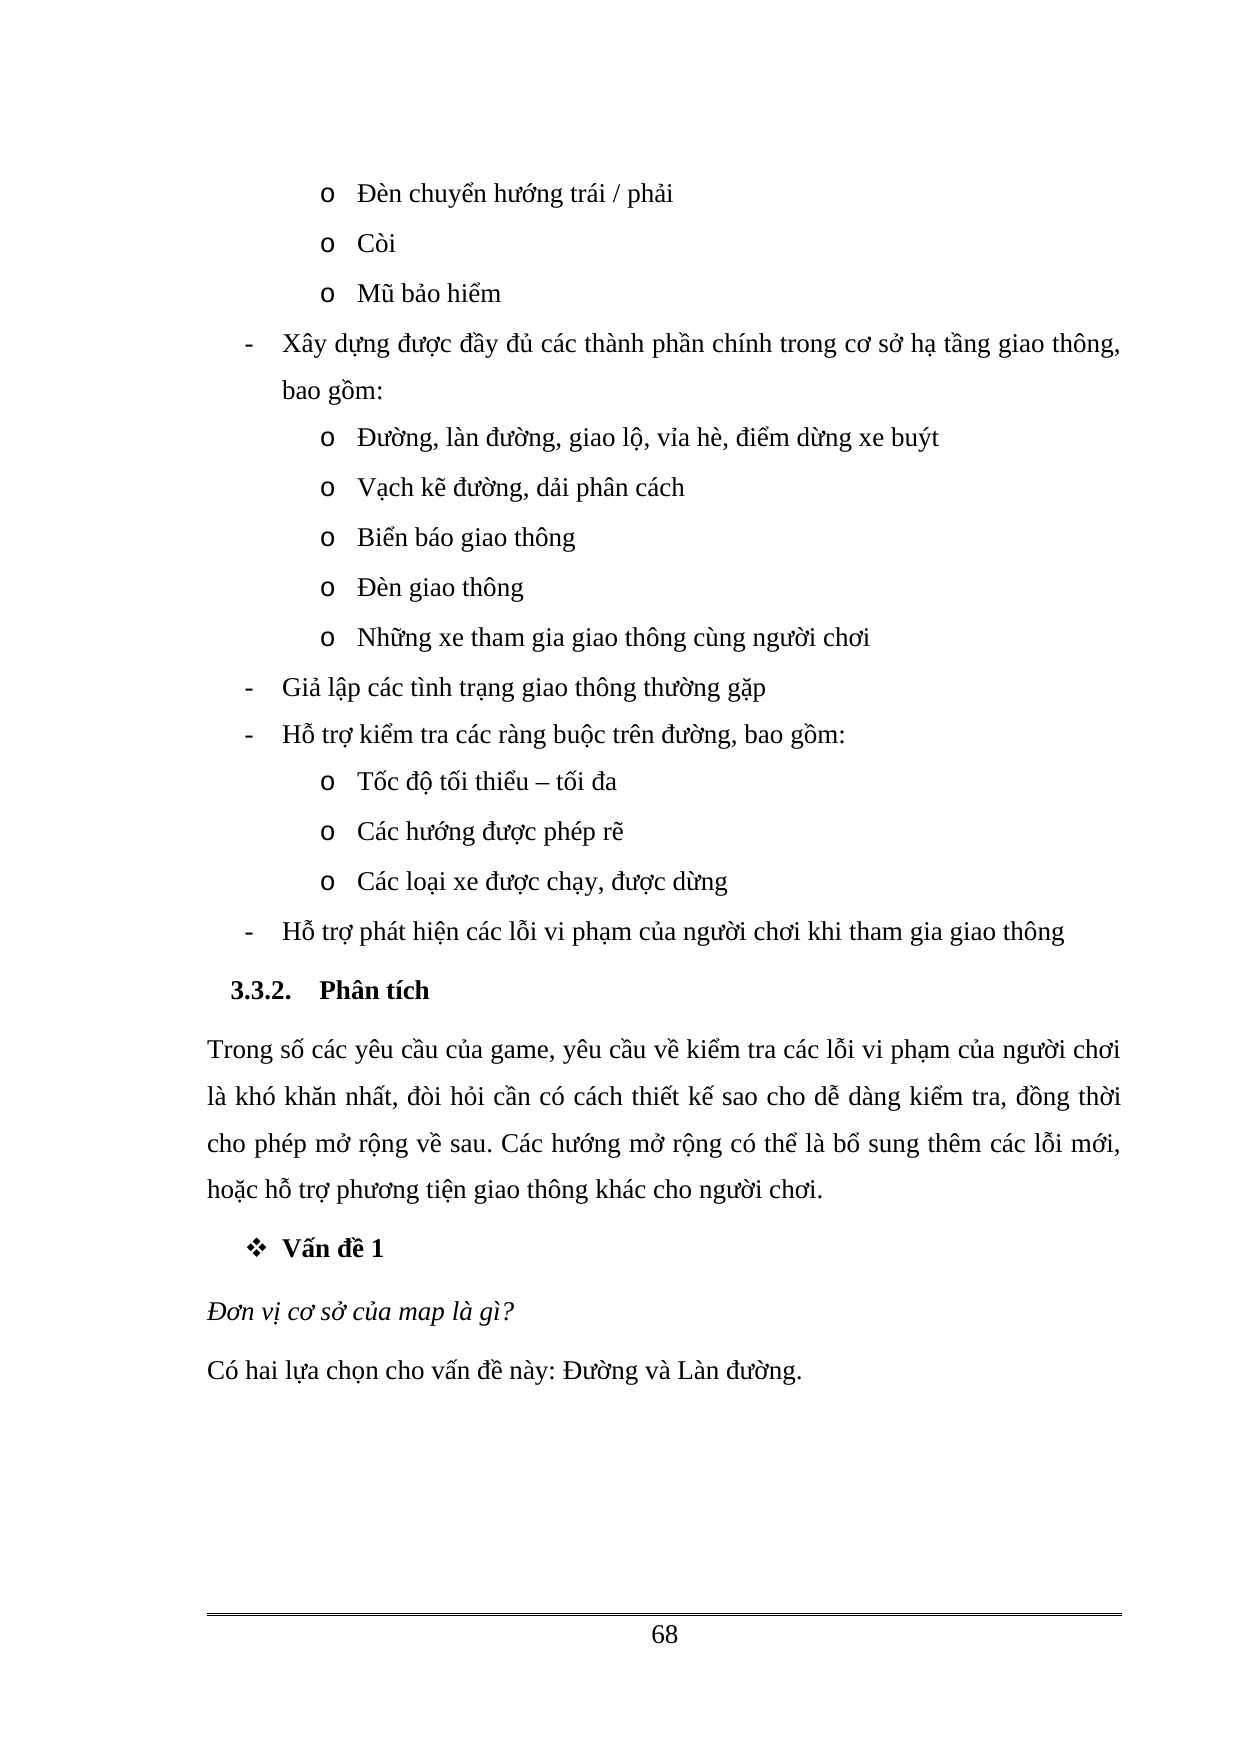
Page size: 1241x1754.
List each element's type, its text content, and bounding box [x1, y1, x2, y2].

list Đèn giao thông [319, 571, 1122, 604]
list Đường, làn đường, giao lộ, vỉa hè, điểm dừng xe buýt [319, 421, 1122, 454]
list Các hướng được phép rẽ [319, 815, 1122, 848]
list Còi [319, 227, 1122, 261]
list Giả lập các tình trạng giao thông thường gặp [244, 671, 1122, 702]
list Biển báo giao thông [319, 521, 1122, 554]
list Vấn đề 1 [244, 1232, 1122, 1264]
text Có hai lựa chọn cho vấn đề này: Đường và Làn đường. [207, 1354, 1122, 1385]
text Trong số các yêu cầu của game, yêu cầu về kiểm tra các lỗi vi phạm của người chơi là khó khăn nhất, đòi hỏi cần có cách thiết kế sao cho dễ dàng kiểm tra, đồng thời cho phép mở rộng về sau. Các hướng mở rộng có thể là bổ sung thêm các lỗi mới, hoặc hỗ trợ phương tiện giao thông khác cho người chơi. [207, 1033, 1122, 1204]
list Tốc độ tối thiểu – tối đa [319, 765, 1122, 798]
list Các loại xe được chạy, được dừng [319, 865, 1122, 898]
list Mũ bảo hiểm [319, 277, 1122, 311]
list Hỗ trợ kiểm tra các ràng buộc trên đường, bao gồm: [244, 718, 1122, 749]
subtitle Phân tích [230, 974, 1122, 1005]
list Những xe tham gia giao thông cùng người chơi [319, 621, 1122, 655]
list Vạch kẽ đường, dải phân cách [319, 471, 1122, 504]
text Đơn vị cơ sở của map là gì? [207, 1295, 1122, 1326]
list Đèn chuyển hướng trái / phải [319, 177, 1122, 211]
list Xây dựng được đầy đủ các thành phần chính trong cơ sở hạ tầng giao thông, bao gồm: [244, 327, 1122, 405]
list Hỗ trợ phát hiện các lỗi vi phạm của người chơi khi tham gia giao thông [244, 915, 1122, 946]
